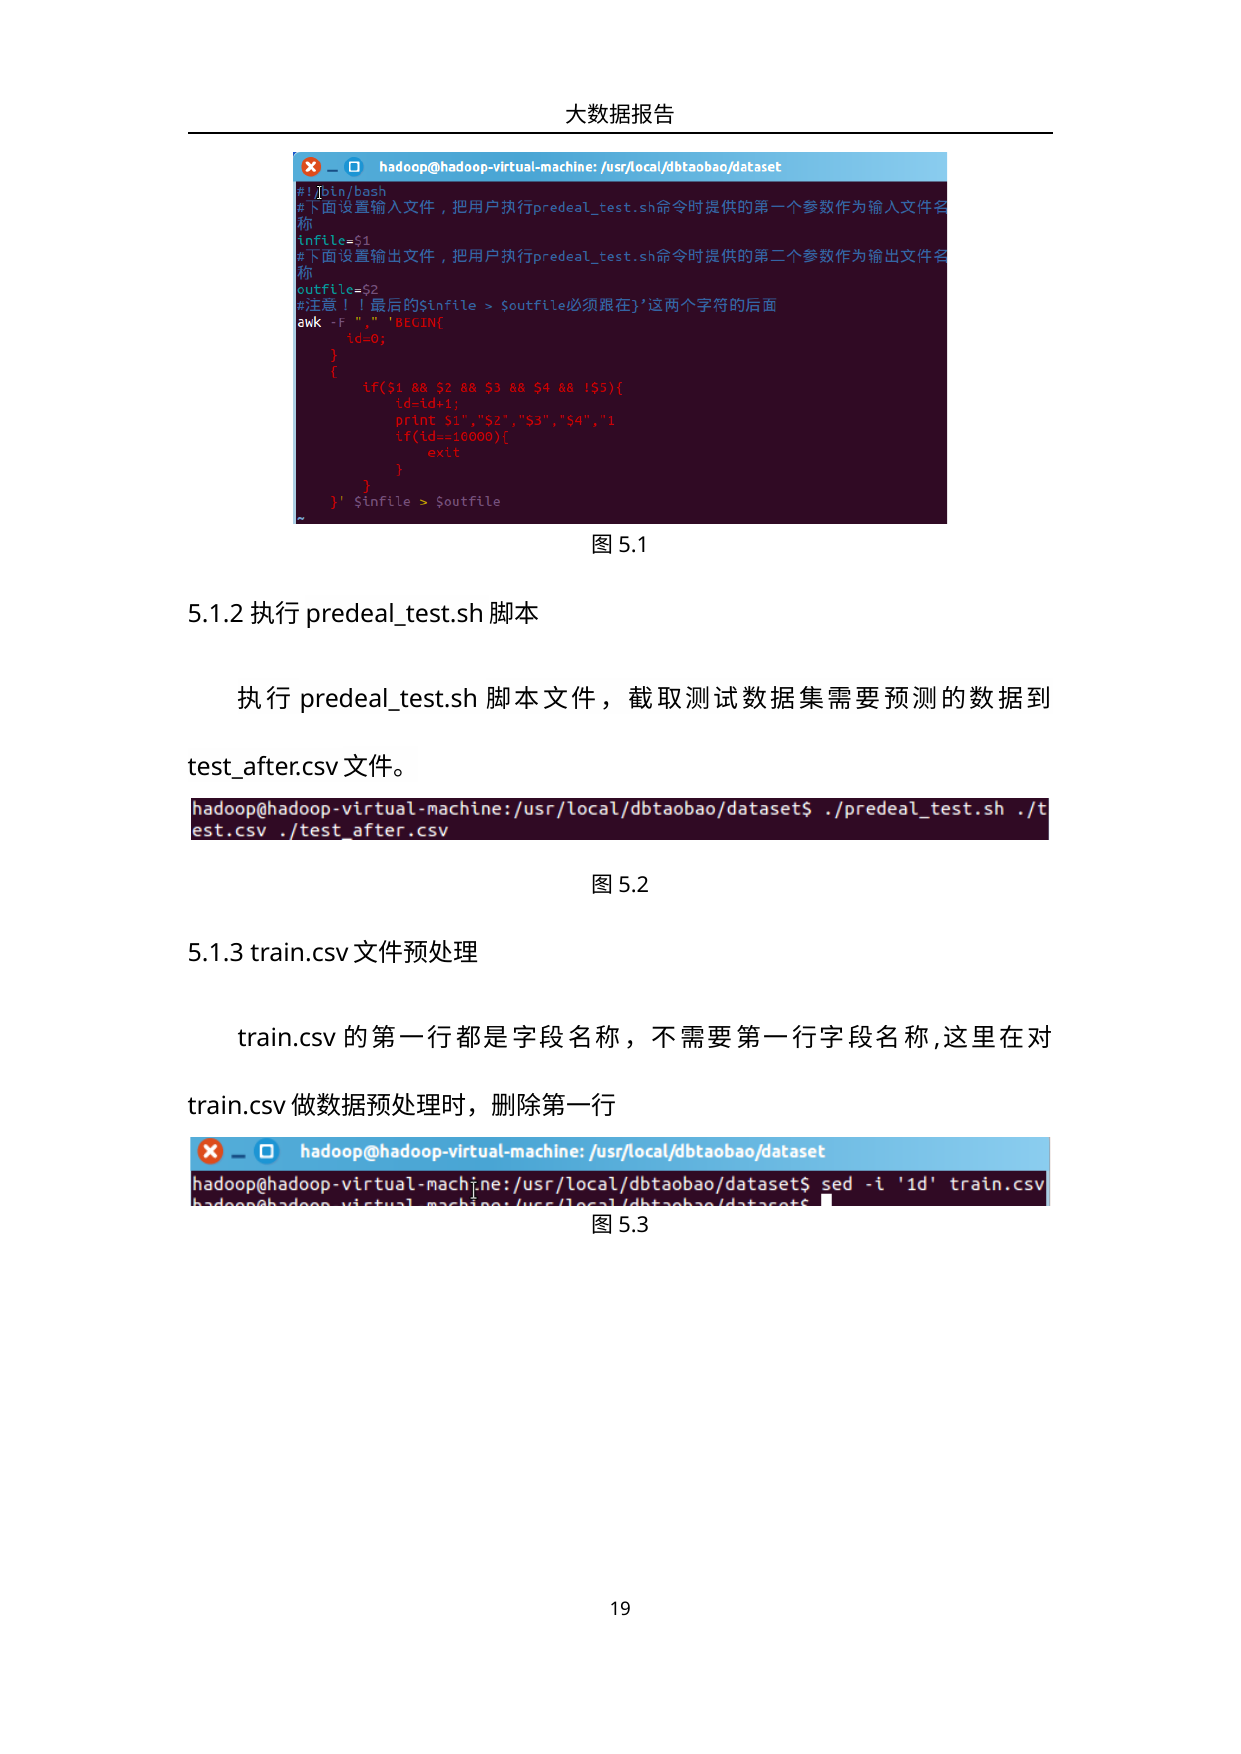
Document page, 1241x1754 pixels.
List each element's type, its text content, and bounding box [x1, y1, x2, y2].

picture [191, 798, 1050, 840]
text train.csv的第一行都是字段名称，不需要第一行字段名称,这里在对train.csv做数据预处理时，删除第一行 [187, 1002, 1053, 1138]
text 图 5.3 [187, 1206, 1053, 1239]
picture [293, 152, 948, 524]
subtitle 5.1.3 train.csv文件预处理 [187, 917, 1053, 985]
subtitle 5.1.2 执行predeal_test.sh脚本 [187, 577, 1053, 645]
picture [190, 1137, 1050, 1206]
text 图 5.1 [187, 526, 1053, 560]
text 图 5.2 [187, 866, 1053, 900]
text 执行predeal_test.sh脚本文件，截取测试数据集需要预测的数据到test_after.csv文件。 [187, 662, 1053, 798]
